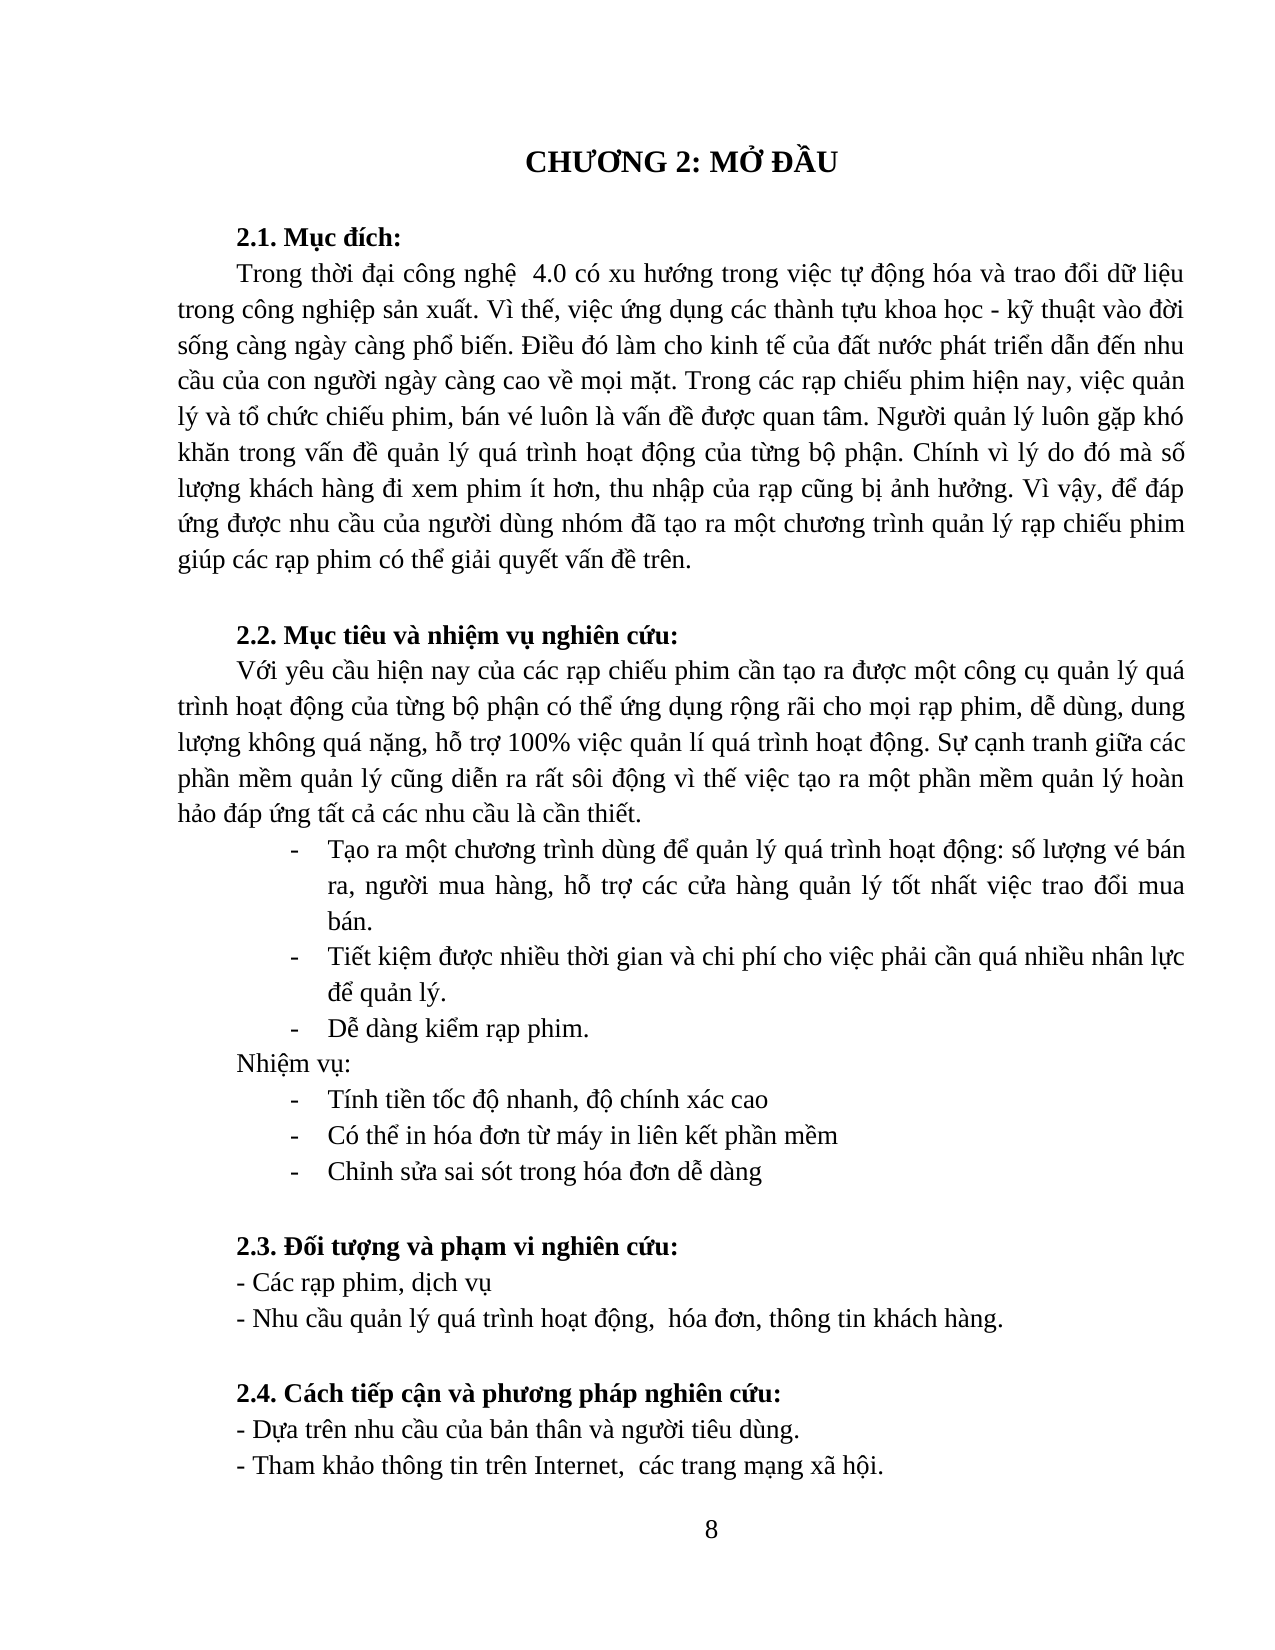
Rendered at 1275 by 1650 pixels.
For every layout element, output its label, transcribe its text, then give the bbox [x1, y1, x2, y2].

text - Dựa trên nhu cầu của bản thân và người tiêu dùng. [177, 1413, 1186, 1444]
subtitle 2.1. Mục đích: [177, 222, 1186, 253]
text - Các rạp phim, dịch vụ [177, 1266, 1186, 1297]
text Trong thời đại công nghệ 4.0 có xu hướng trong việc tự động hóa và trao đổi dữ liệu trong công nghiệp sản xuất. Vì thế, việc ứng dụng các thành tựu khoa học - kỹ thuật vào đời sống càng ngày càng phổ biến. Điều đó làm cho kinh tế của đất nước phát triển dẫn đến nhu cầu của con người ngày càng cao về mọi mặt. Trong các rạp chiếu phim hiện nay, việc quản lý và tổ chức chiếu phim, bán vé luôn là vấn đề được quan tâm. Người quản lý luôn gặp khó khăn trong vấn đề quản lý quá trình hoạt động của từng bộ phận. Chính vì lý do đó mà số lượng khách hàng đi xem phim ít hơn, thu nhập của rạp cũng bị ảnh hưởng. Vì vậy, để đáp ứng được nhu cầu của người dùng nhóm đã tạo ra một chương trình quản lý rạp chiếu phim giúp các rạp phim có thể giải quyết vấn đề trên. [177, 257, 1186, 574]
list Tạo ra một chương trình dùng để quản lý quá trình hoạt động: số lượng vé bán ra, người mua hàng, hỗ trợ các cửa hàng quản lý tốt nhất việc trao đổi mua bán. [290, 833, 1186, 936]
subtitle CHƯƠNG 2: MỞ ĐẦU [177, 143, 1186, 179]
text Nhiệm vụ: [177, 1047, 1186, 1079]
list Tính tiền tốc độ nhanh, độ chính xác cao [290, 1083, 1186, 1114]
text Với yêu cầu hiện nay của các rạp chiếu phim cần tạo ra được một công cụ quản lý quá trình hoạt động của từng bộ phận có thể ứng dụng rộng rãi cho mọi rạp phim, dễ dùng, dung lượng không quá nặng, hỗ trợ 100% việc quản lí quá trình hoạt động. Sự cạnh tranh giữa các phần mềm quản lý cũng diễn ra rất sôi động vì thế việc tạo ra một phần mềm quản lý hoàn hảo đáp ứng tất cả các nhu cầu là cần thiết. [177, 654, 1186, 828]
subtitle 2.3. Đối tượng và phạm vi nghiên cứu: [177, 1230, 1186, 1261]
list Dễ dàng kiểm rạp phim. [290, 1012, 1186, 1043]
list Có thể in hóa đơn từ máy in liên kết phần mềm [290, 1119, 1186, 1150]
list Chỉnh sửa sai sót trong hóa đơn dễ dàng [290, 1155, 1186, 1186]
text - Nhu cầu quản lý quá trình hoạt động, hóa đơn, thông tin khách hàng. [177, 1302, 1186, 1333]
subtitle 2.2. Mục tiêu và nhiệm vụ nghiên cứu: [177, 619, 1186, 650]
subtitle 2.4. Cách tiếp cận và phương pháp nghiên cứu: [177, 1377, 1186, 1408]
list Tiết kiệm được nhiều thời gian và chi phí cho việc phải cần quá nhiều nhân lực để quản lý. [290, 940, 1186, 1007]
text - Tham khảo thông tin trên Internet, các trang mạng xã hội. [177, 1449, 1186, 1480]
